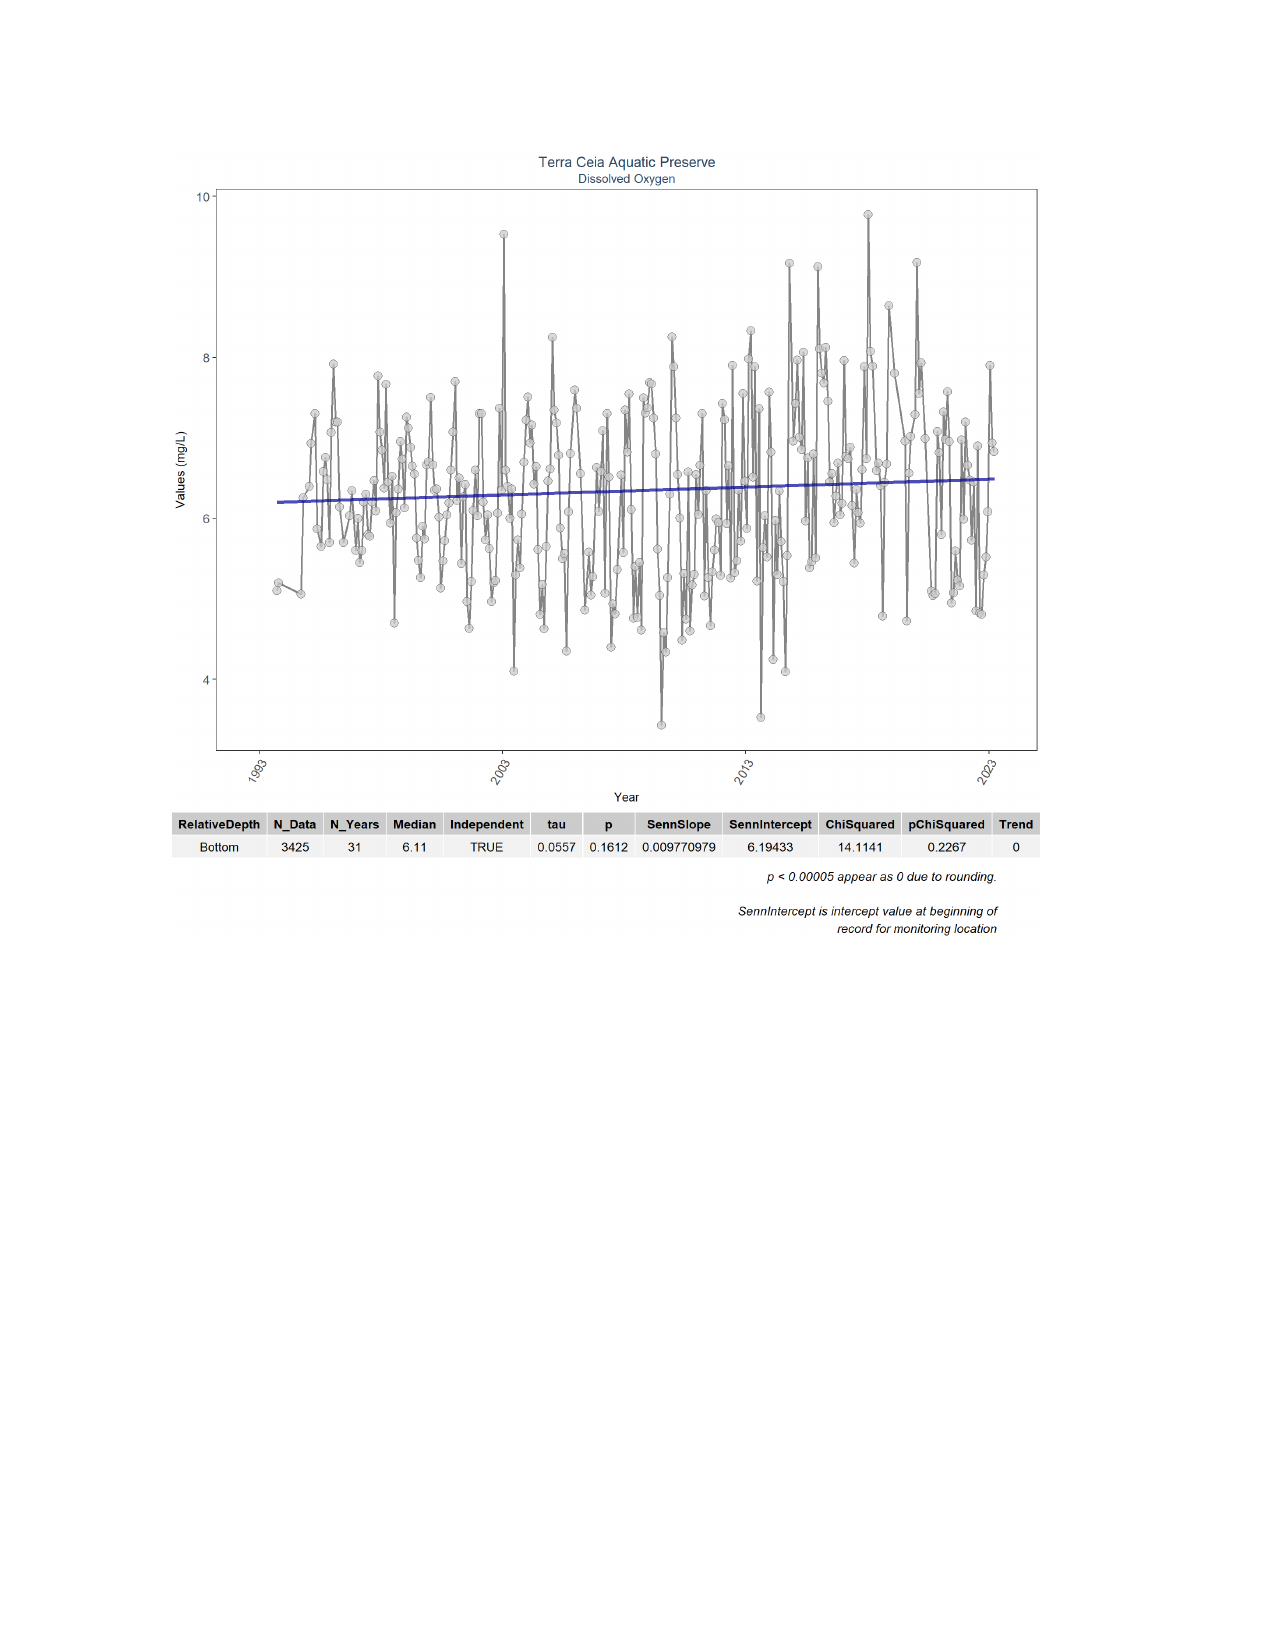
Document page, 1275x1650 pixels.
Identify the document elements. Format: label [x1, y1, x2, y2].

picture [168, 150, 1044, 938]
